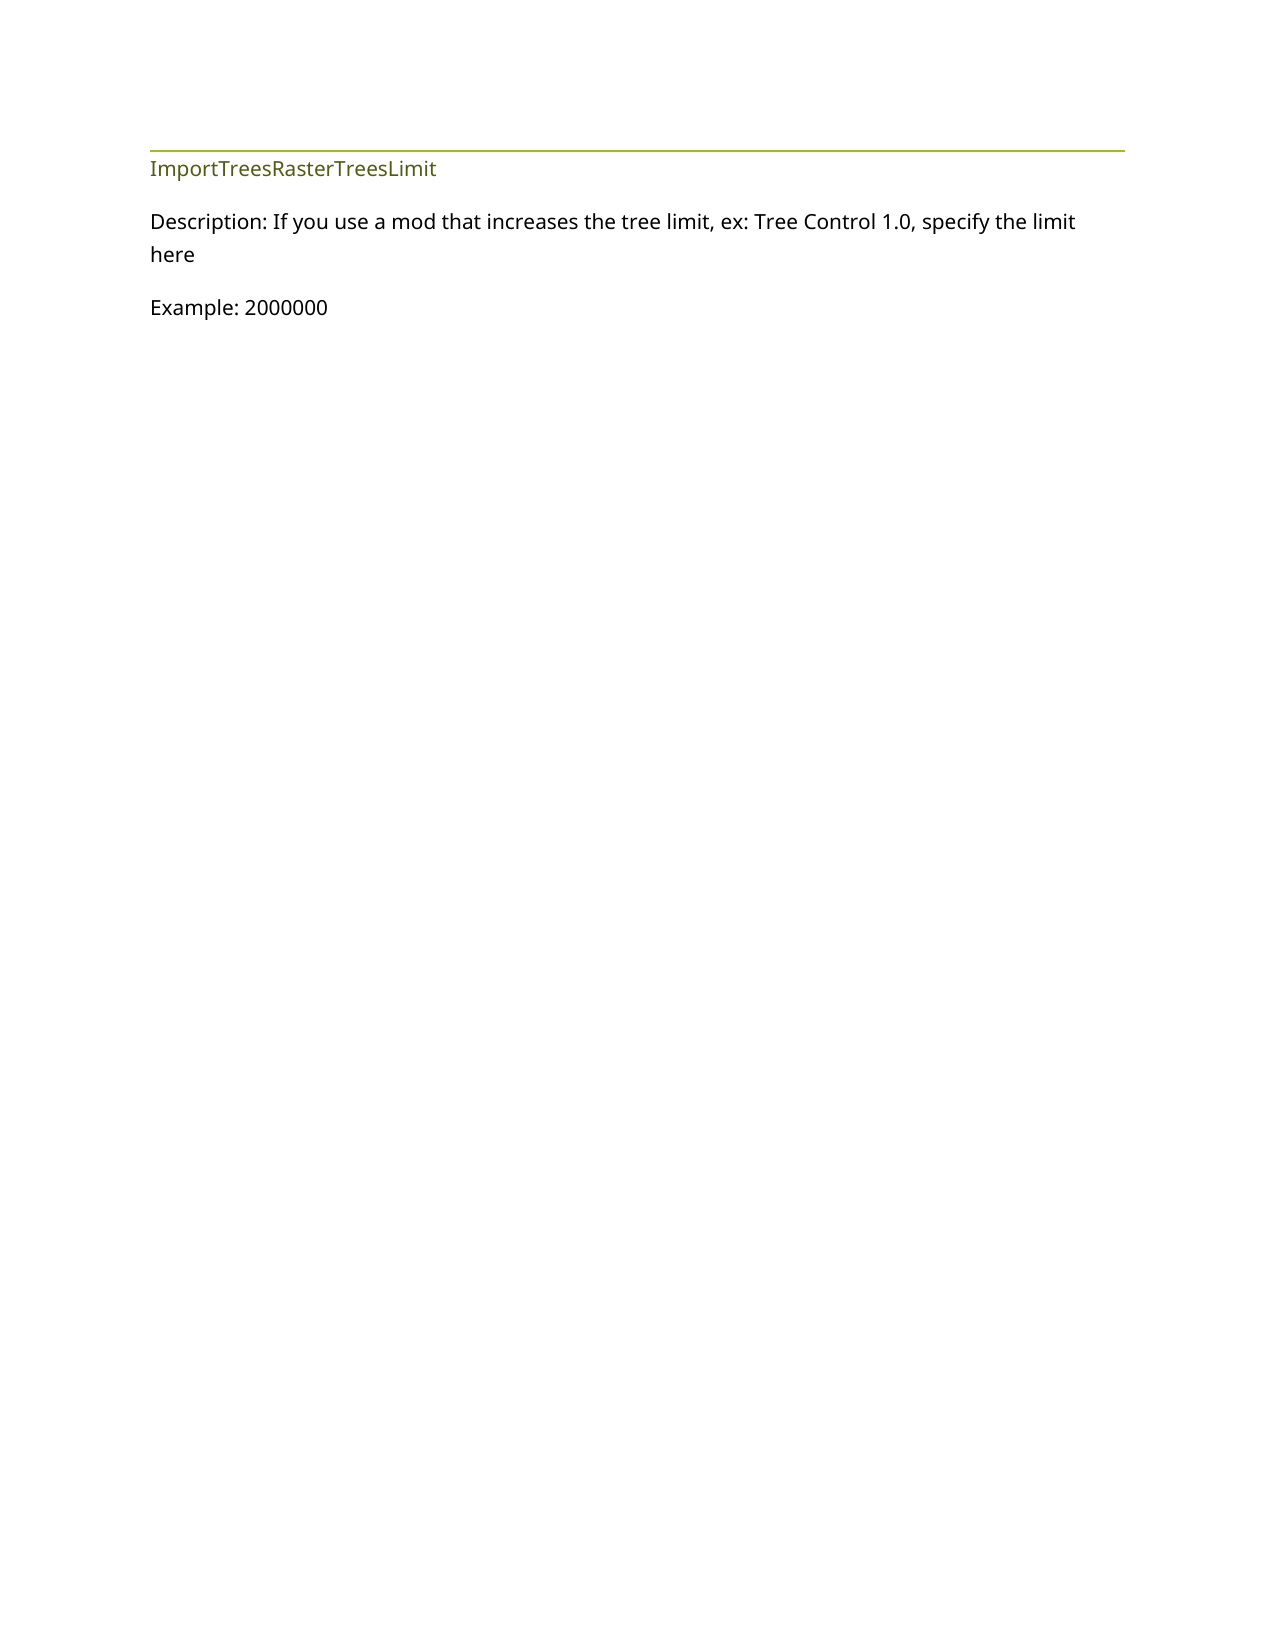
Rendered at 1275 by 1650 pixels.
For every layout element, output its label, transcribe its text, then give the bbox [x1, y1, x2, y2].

title ImportTreesRasterTreesLimit [150, 152, 1125, 182]
text Example: 2000000 [150, 293, 1125, 322]
text Description: If you use a mod that increases the tree limit, ex: Tree Control 1.0, specify the limit here [150, 207, 1125, 268]
